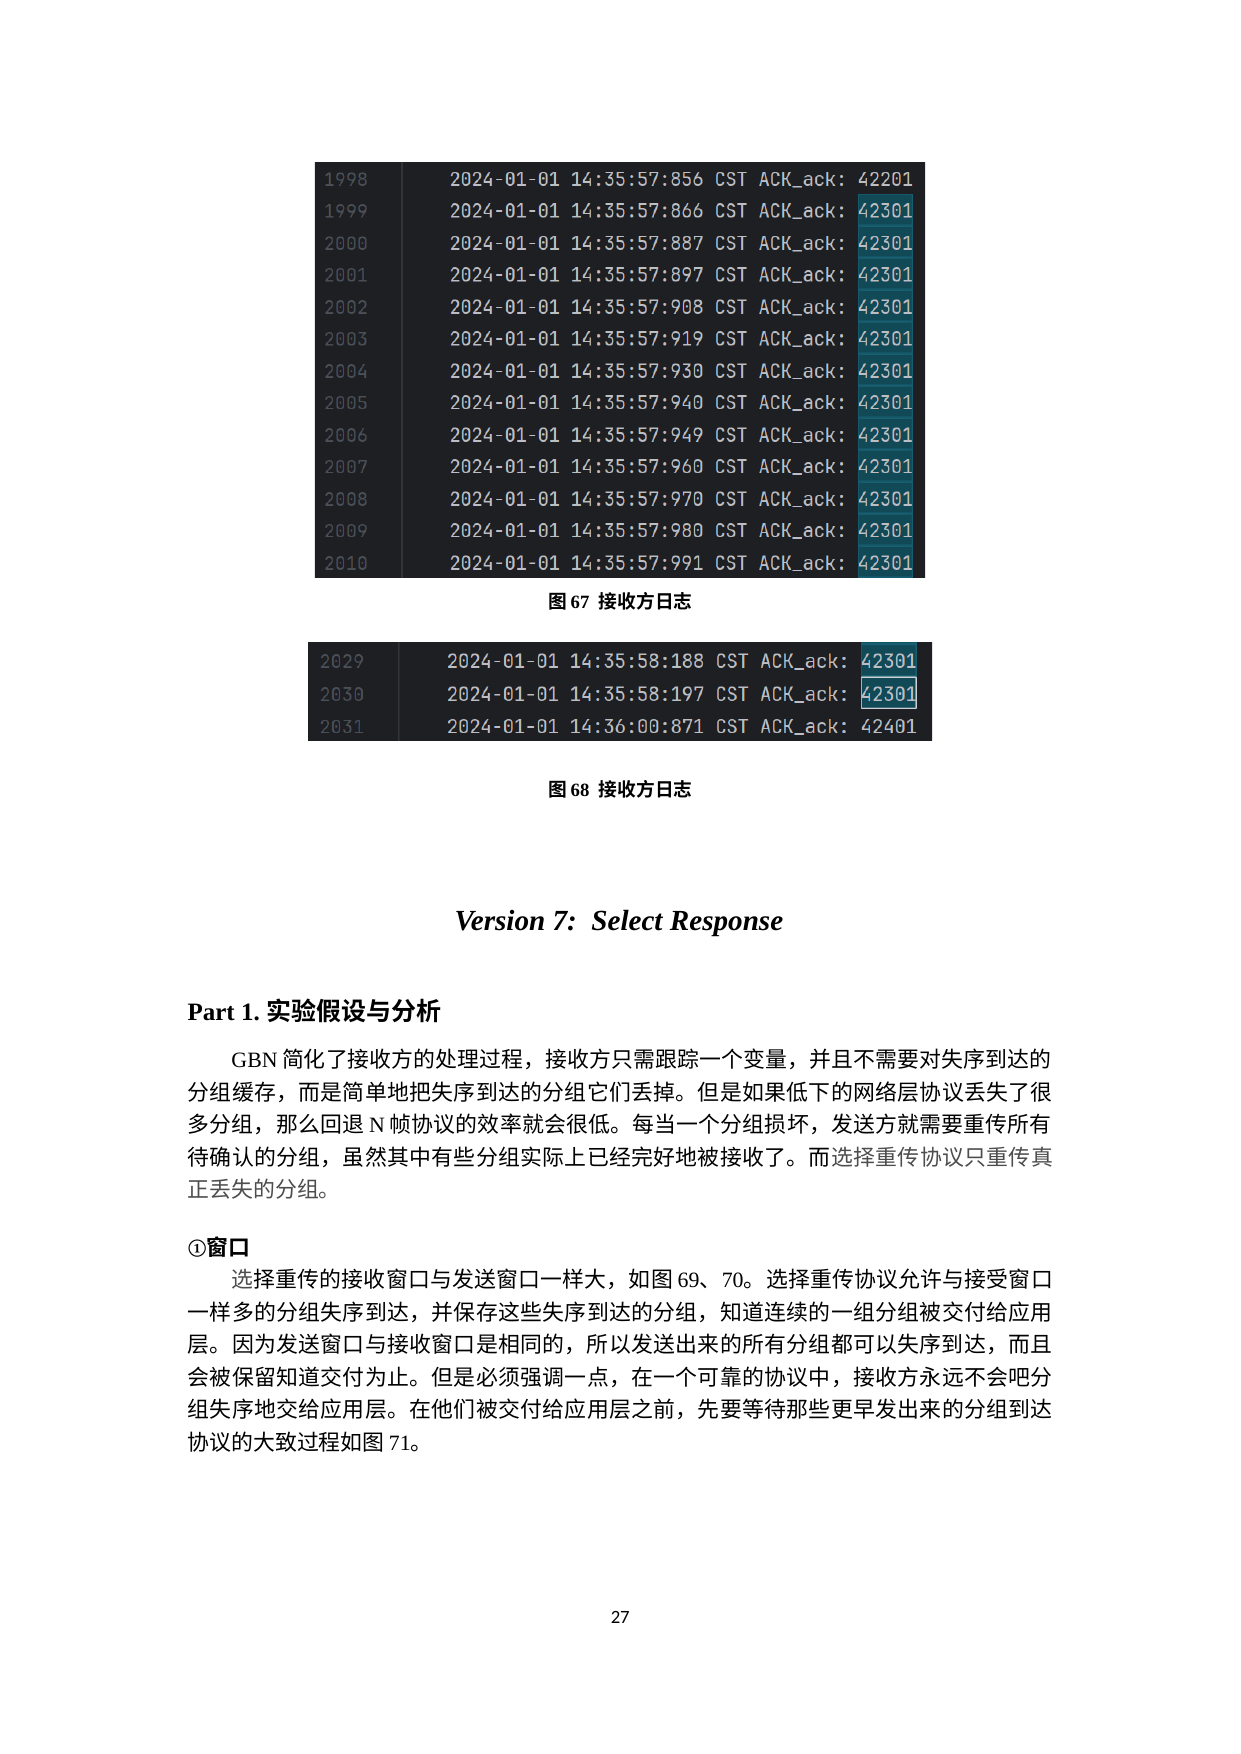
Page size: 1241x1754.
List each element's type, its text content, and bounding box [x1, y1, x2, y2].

text Version 7: Select Response [187, 887, 1053, 952]
text GBN简化了接收方的处理过程，接收方只需跟踪一个变量，并且不需要对失序到达的分组缓存，而是简单地把失序到达的分组它们丢掉。但是如果低下的网络层协议丢失了很多分组，那么回退N帧协议的效率就会很低。每当一个分组损坏，发送方就需要重传所有待确认的分组，虽然其中有些分组实际上已经完好地被接收了。而选择重传协议只重传真正丢失的分组。 [187, 1042, 1053, 1204]
text 选择重传的接收窗口与发送窗口一样大，如图69、70。选择重传协议允许与接受窗口一样多的分组失序到达，并保存这些失序到达的分组，知道连续的一组分组被交付给应用层。因为发送窗口与接收窗口是相同的，所以发送出来的所有分组都可以失序到达，而且会被保留知道交付为止。但是必须强调一点，在一个可靠的协议中，接收方永远不会吧分组失序地交给应用层。在他们被交付给应用层之前，先要等待那些更早发出来的分组到达。协议的大致过程如图71。 [187, 1262, 1053, 1457]
picture [308, 642, 933, 741]
text 图67 接收方日志 [187, 584, 1053, 617]
text ①窗口 [187, 1229, 1053, 1262]
picture [314, 162, 926, 578]
text 图68 接收方日志 [187, 772, 1053, 804]
text Part 1. 实验假设与分析 [187, 977, 1053, 1042]
